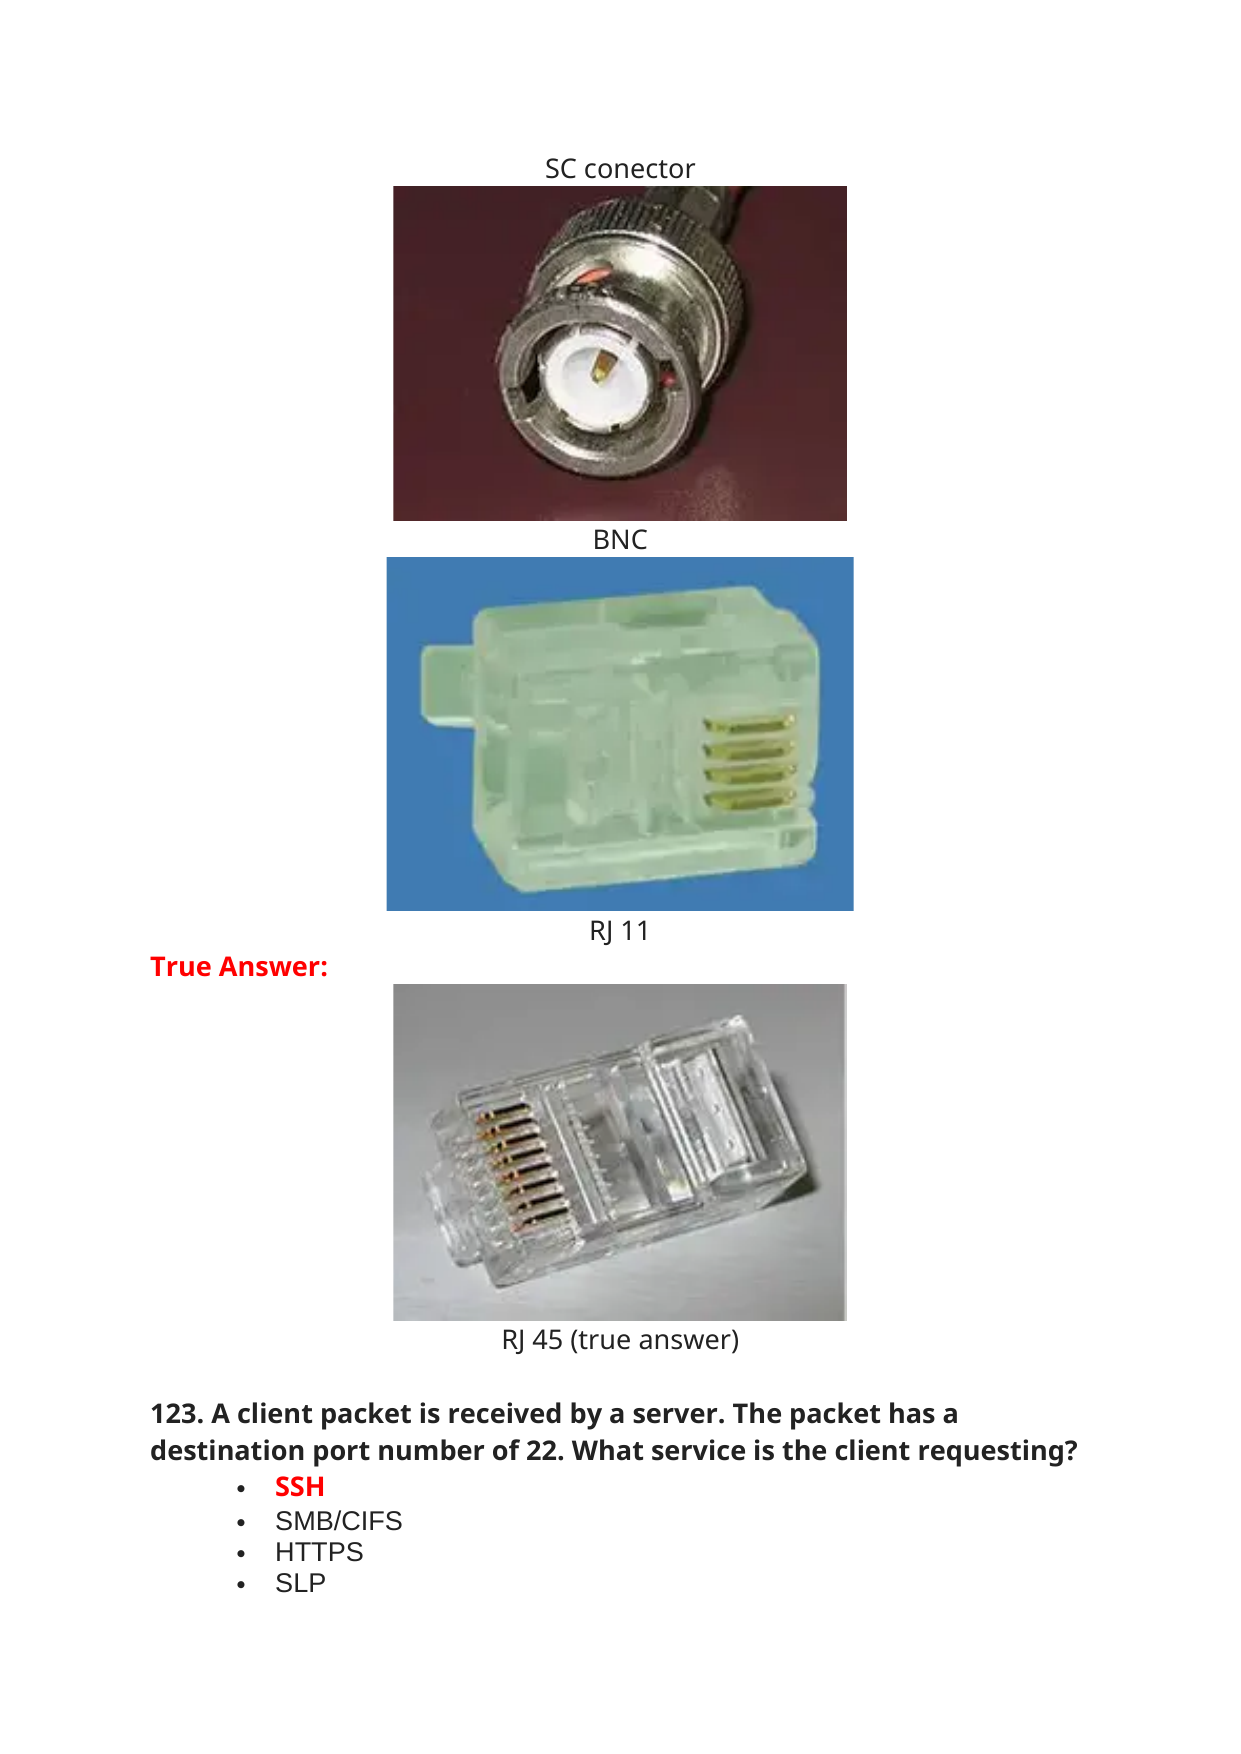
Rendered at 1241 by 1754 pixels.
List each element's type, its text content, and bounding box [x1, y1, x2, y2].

text RJ 45 (true answer) [150, 1320, 1090, 1357]
list SMB/CIFS [237, 1505, 1090, 1536]
list SLP [237, 1567, 1090, 1598]
text SC conector [150, 150, 1090, 187]
text RJ 11 [150, 911, 1090, 948]
picture [393, 186, 847, 521]
text 123. A client packet is received by a server. The packet has a destination port number of 22. What service is the client requesting? [150, 1394, 1090, 1468]
text True Answer: [150, 948, 1090, 985]
text BNC [150, 520, 1090, 557]
picture [393, 984, 847, 1321]
list HTTPS [237, 1536, 1090, 1567]
picture [386, 557, 854, 911]
list SSH [237, 1468, 1090, 1505]
